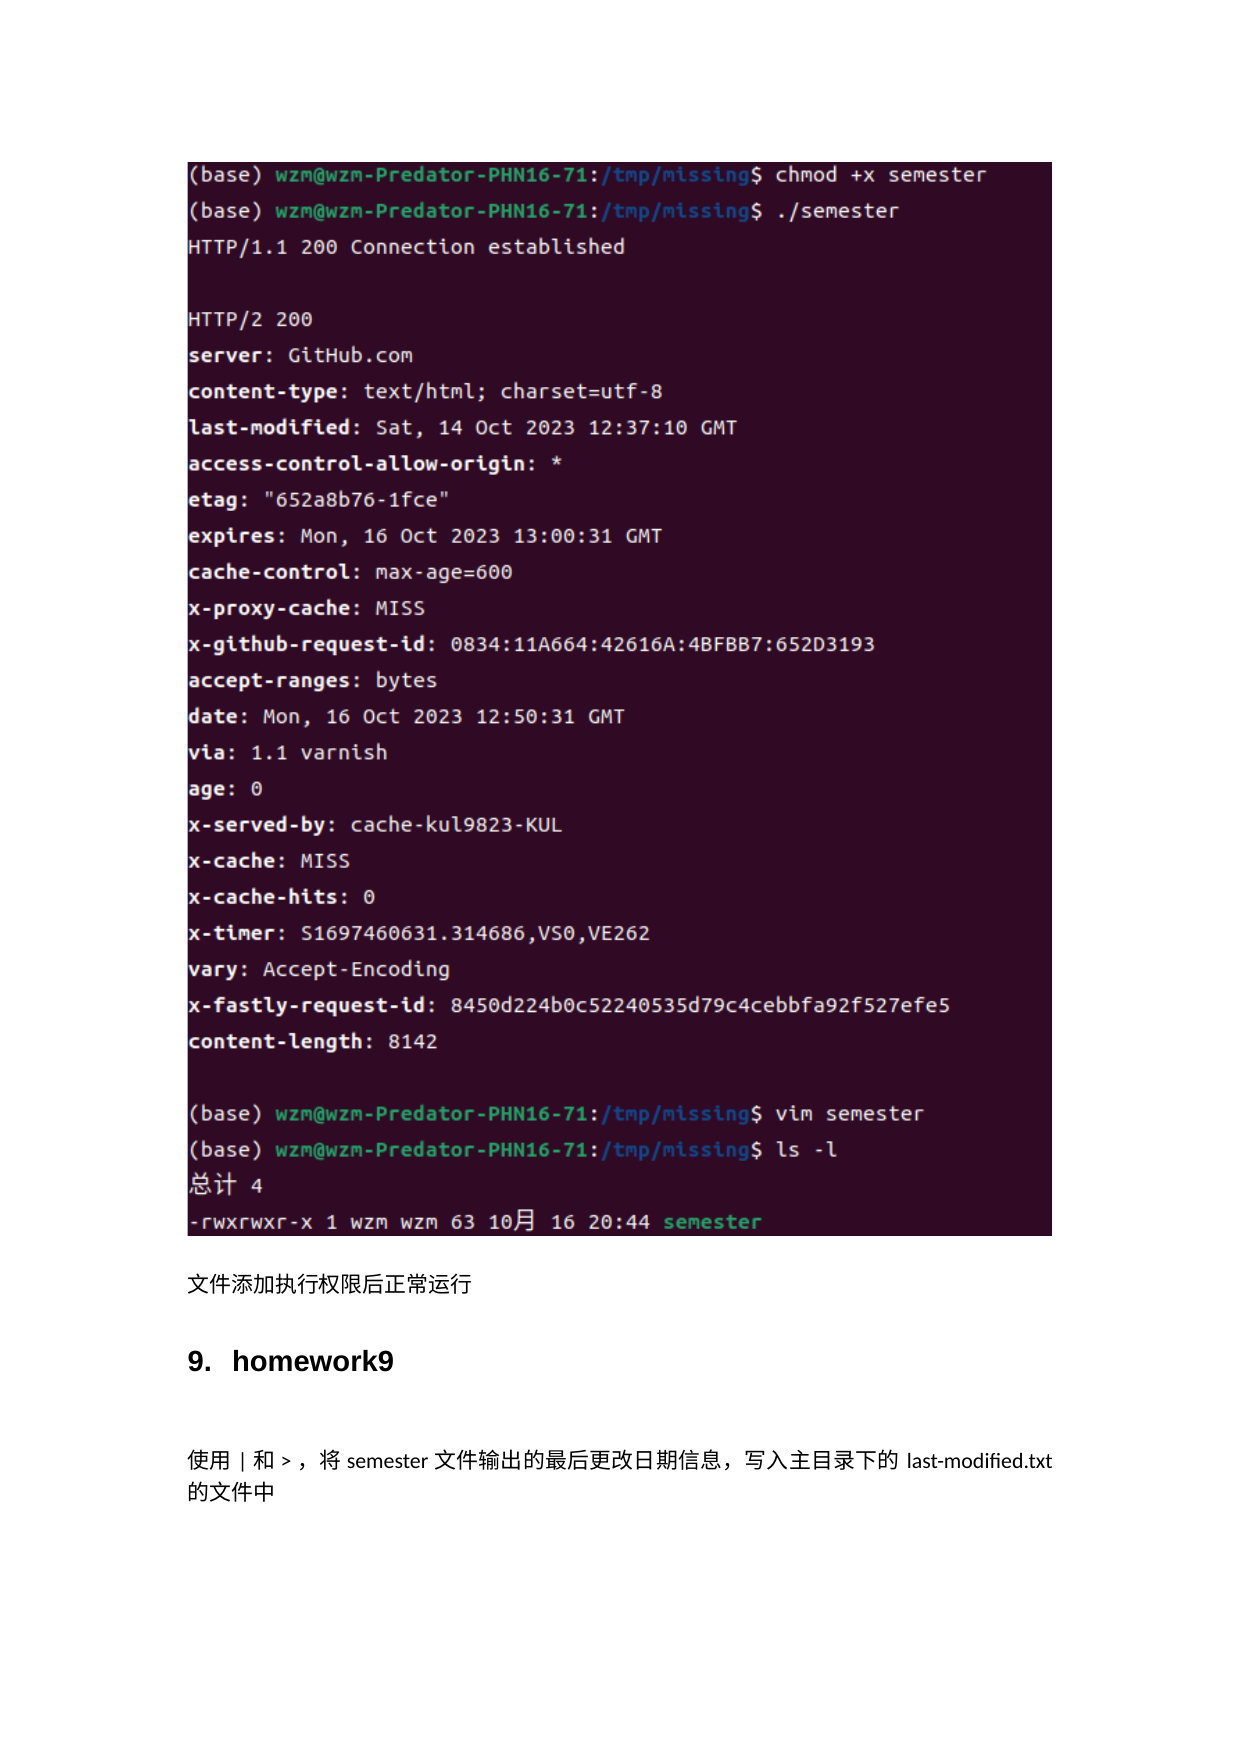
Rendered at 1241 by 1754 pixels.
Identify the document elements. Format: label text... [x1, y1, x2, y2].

subtitle homework9 [187, 1329, 1053, 1394]
picture [187, 162, 1052, 1236]
list 文件添加执行权限后正常运行 [187, 1267, 1053, 1299]
list 使用 | 和 > ，将 semester 文件输出的最后更改日期信息，写入主目录下的 last-modified.txt 的文件中 [187, 1442, 1053, 1507]
